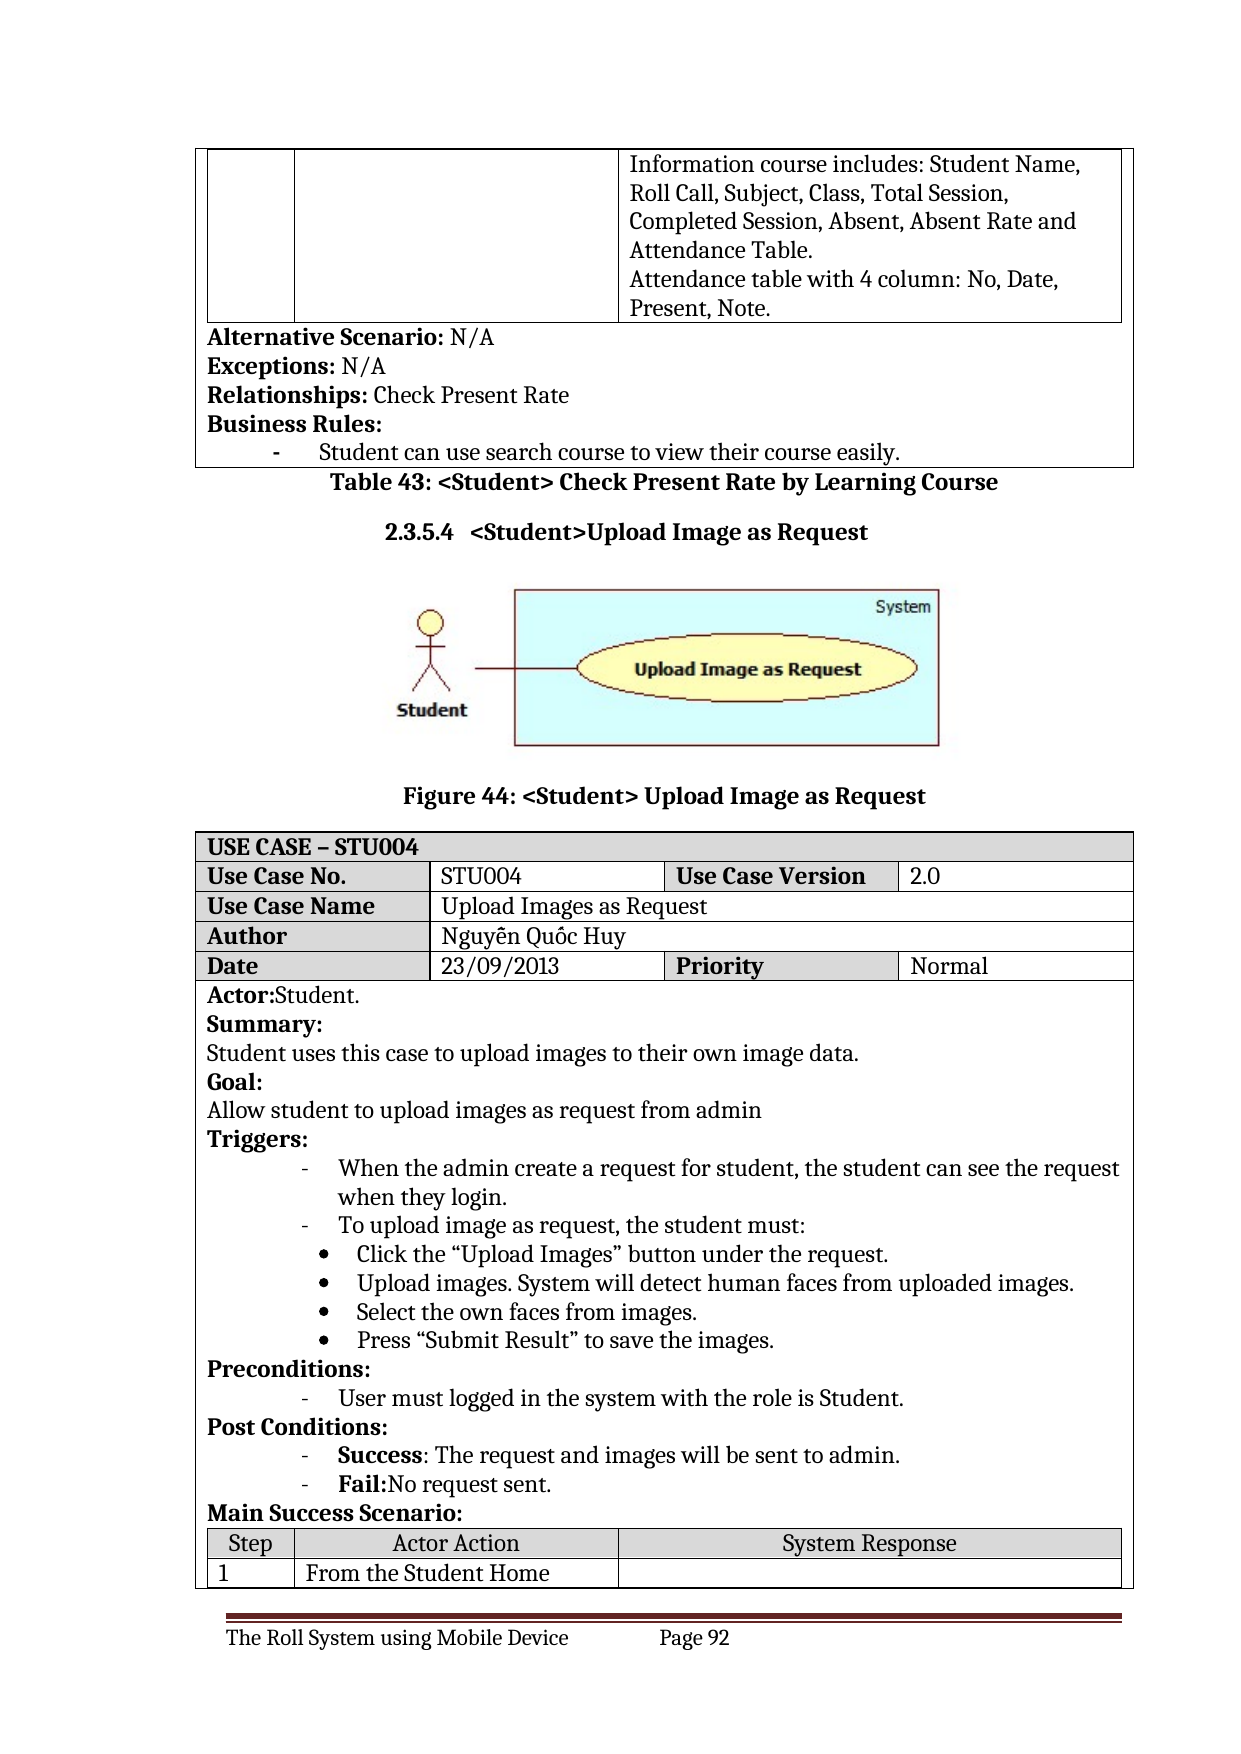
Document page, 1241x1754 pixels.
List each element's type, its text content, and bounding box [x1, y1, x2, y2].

table_cell Use Case No. [196, 862, 429, 891]
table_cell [196, 149, 1133, 467]
table_cell Nguyễn Quốc Huy [431, 922, 1133, 951]
table_cell Use Case Name [196, 892, 429, 921]
table_cell Use Case Version [665, 862, 898, 891]
table_cell STU004 [431, 862, 664, 891]
table_cell Author [196, 922, 429, 951]
table_cell Upload Images as Request [431, 892, 1133, 921]
table_cell 2.0 [899, 862, 1133, 891]
picture [358, 558, 971, 778]
table_cell 23/09/2013 [431, 952, 664, 980]
text Table 43: <Student> Check Present Rate by Learning Course [207, 468, 1122, 497]
text Figure 44: <Student> Upload Image as Request [207, 782, 1122, 811]
table_cell Priority [665, 952, 898, 980]
table_cell Date [196, 952, 429, 980]
table_header USE CASE – STU004 [196, 833, 1133, 861]
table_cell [196, 981, 1133, 1588]
table_cell Normal [899, 952, 1133, 980]
subtitle <Student>Upload Image as Request [385, 518, 1122, 546]
